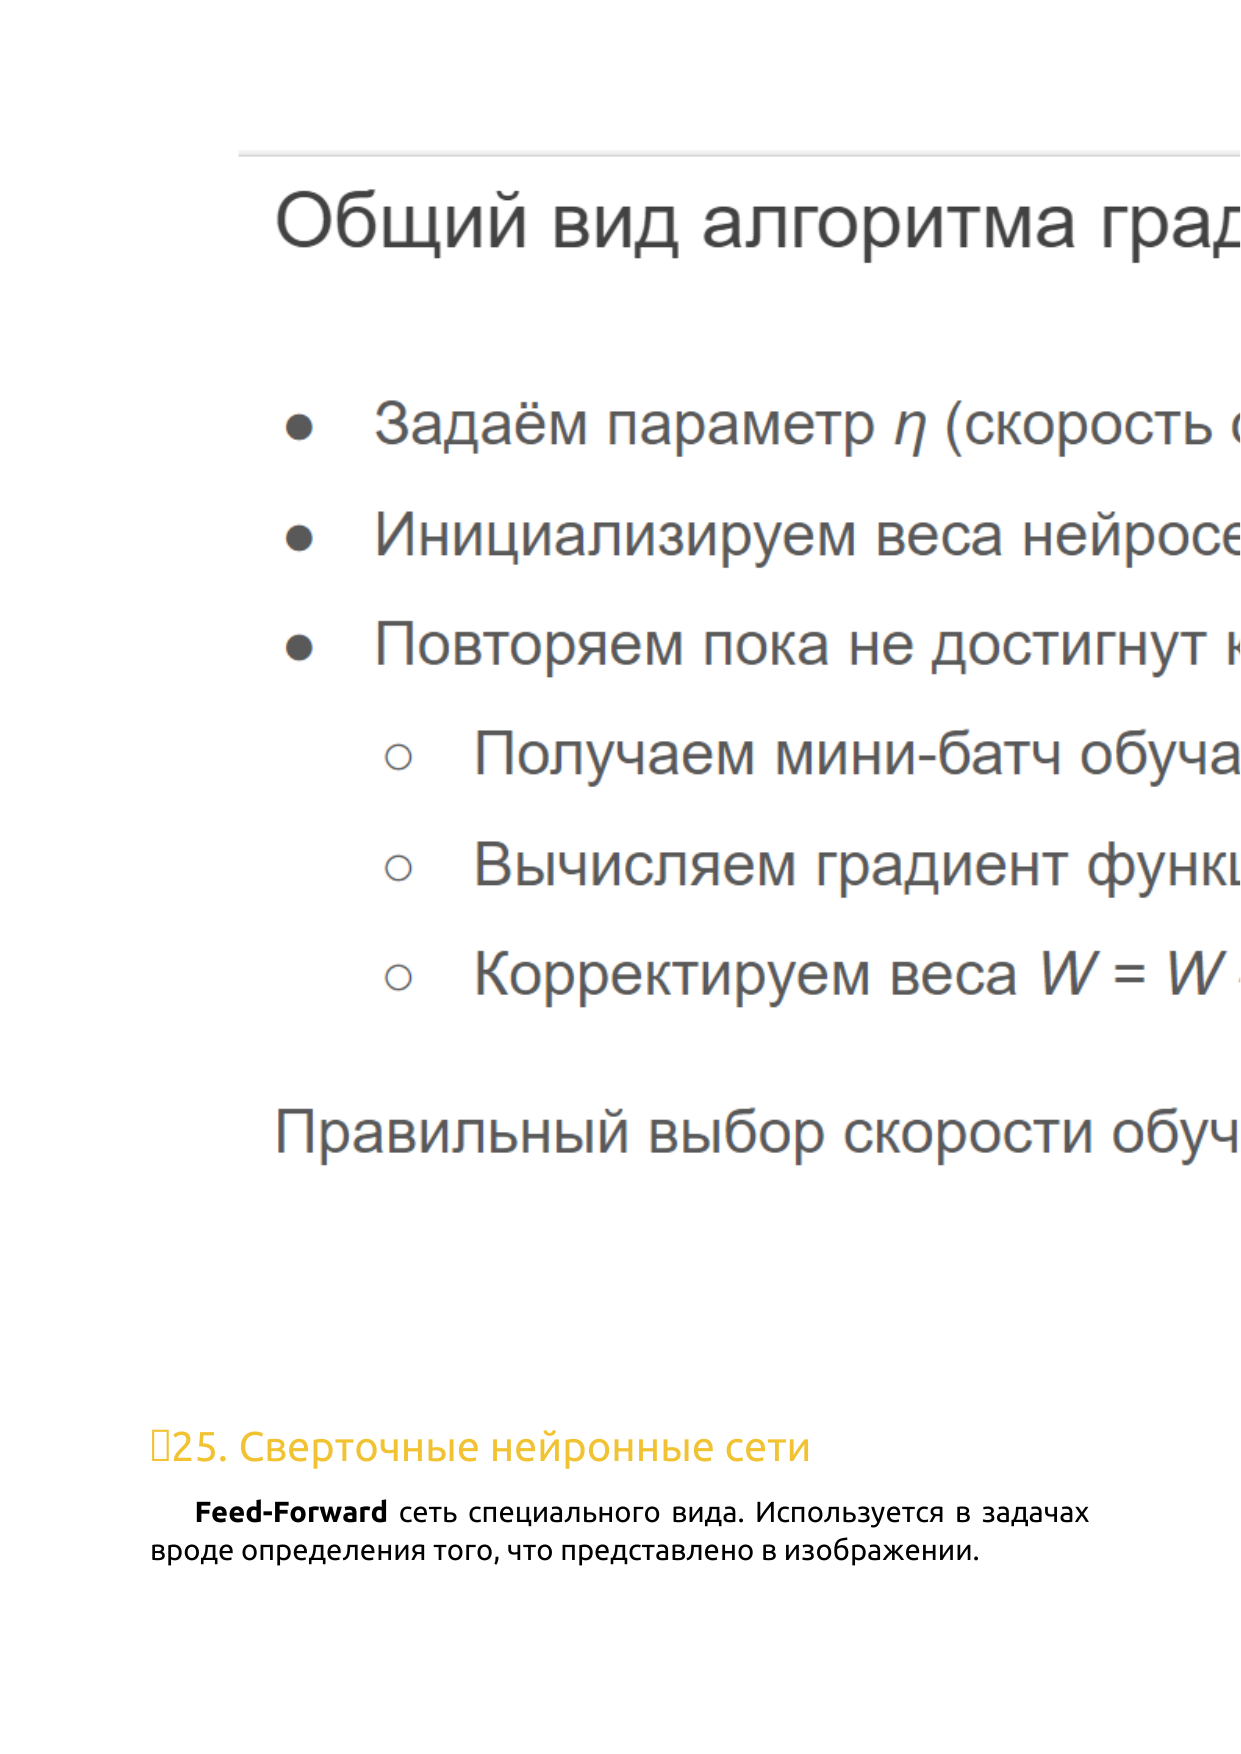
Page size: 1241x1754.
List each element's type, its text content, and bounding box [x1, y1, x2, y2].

subtitle 🐳25. Сверточные нейронные сети [150, 1421, 1090, 1469]
text Feed-Forward сеть специального вида. Используется в задачах вроде определения того, что представлено в изображении. [150, 1494, 1090, 1566]
picture [238, 150, 1241, 1314]
